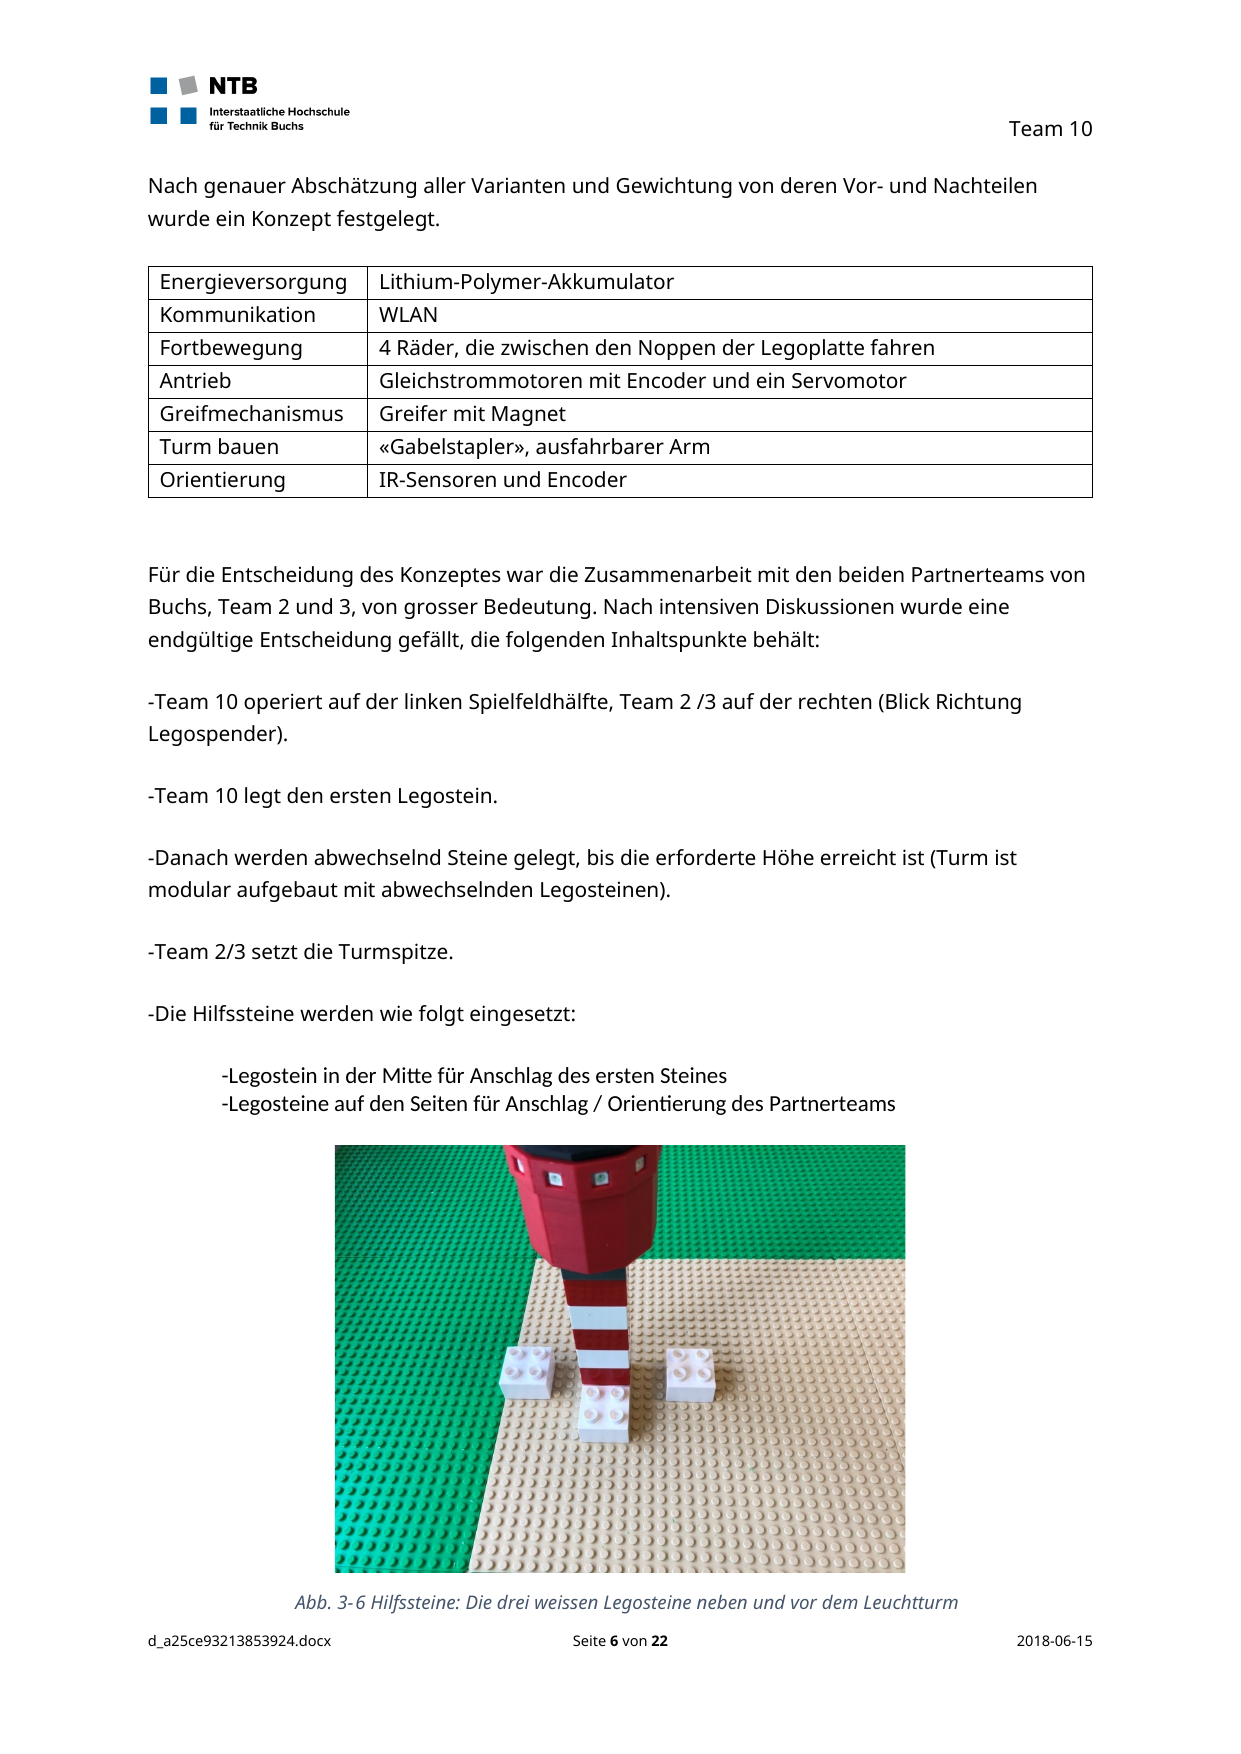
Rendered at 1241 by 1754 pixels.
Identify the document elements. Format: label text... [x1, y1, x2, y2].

table_header Lithium-Polymer-Akkumulator [368, 267, 1092, 299]
picture [147, 73, 355, 137]
table_cell IR-Sensoren und Encoder [368, 465, 1092, 497]
text Nach genauer Abschätzung aller Varianten und Gewichtung von deren Vor- und Nachteilen wurde ein Konzept festgelegt. [148, 171, 1093, 232]
picture [334, 1145, 906, 1573]
text -Legosteine auf den Seiten für Anschlag / Orientierung des Partnerteams [148, 1089, 1093, 1117]
table_cell Fortbewegung [149, 333, 367, 365]
table_cell 4 Räder, die zwischen den Noppen der Legoplatte fahren [368, 333, 1092, 365]
table_cell Kommunikation [149, 300, 367, 332]
table_cell Orientierung [149, 465, 367, 497]
table_cell «Gabelstapler», ausfahrbarer Arm [368, 432, 1092, 464]
table_cell WLAN [368, 300, 1092, 332]
table_header Energieversorgung [149, 267, 367, 299]
text -Danach werden abwechselnd Steine gelegt, bis die erforderte Höhe erreicht ist (Turm ist modular aufgebaut mit abwechselnden Legosteinen). [148, 843, 1093, 904]
text -Legostein in der Mitte für Anschlag des ersten Steines [148, 1061, 1093, 1089]
table_cell Antrieb [149, 366, 367, 398]
table_cell Turm bauen [149, 432, 367, 464]
table_cell Gleichstrommotoren mit Encoder und ein Servomotor [368, 366, 1092, 398]
text Für die Entscheidung des Konzeptes war die Zusammenarbeit mit den beiden Partnerteams von Buchs, Team 2 und 3, von grosser Bedeutung. Nach intensiven Diskussionen wurde eine endgültige Entscheidung gefällt, die folgenden Inhaltspunkte behält: [148, 560, 1093, 653]
table_cell Greifer mit Magnet [368, 399, 1092, 431]
text -Team 2/3 setzt die Turmspitze. [148, 937, 1093, 966]
table_cell Greifmechanismus [149, 399, 367, 431]
text -Die Hilfssteine werden wie folgt eingesetzt: [148, 999, 1093, 1027]
text -Team 10 operiert auf der linken Spielfeldhälfte, Team 2 /3 auf der rechten (Blick Richtung Legospender). [148, 687, 1093, 748]
text -Team 10 legt den ersten Legostein. [148, 781, 1093, 809]
